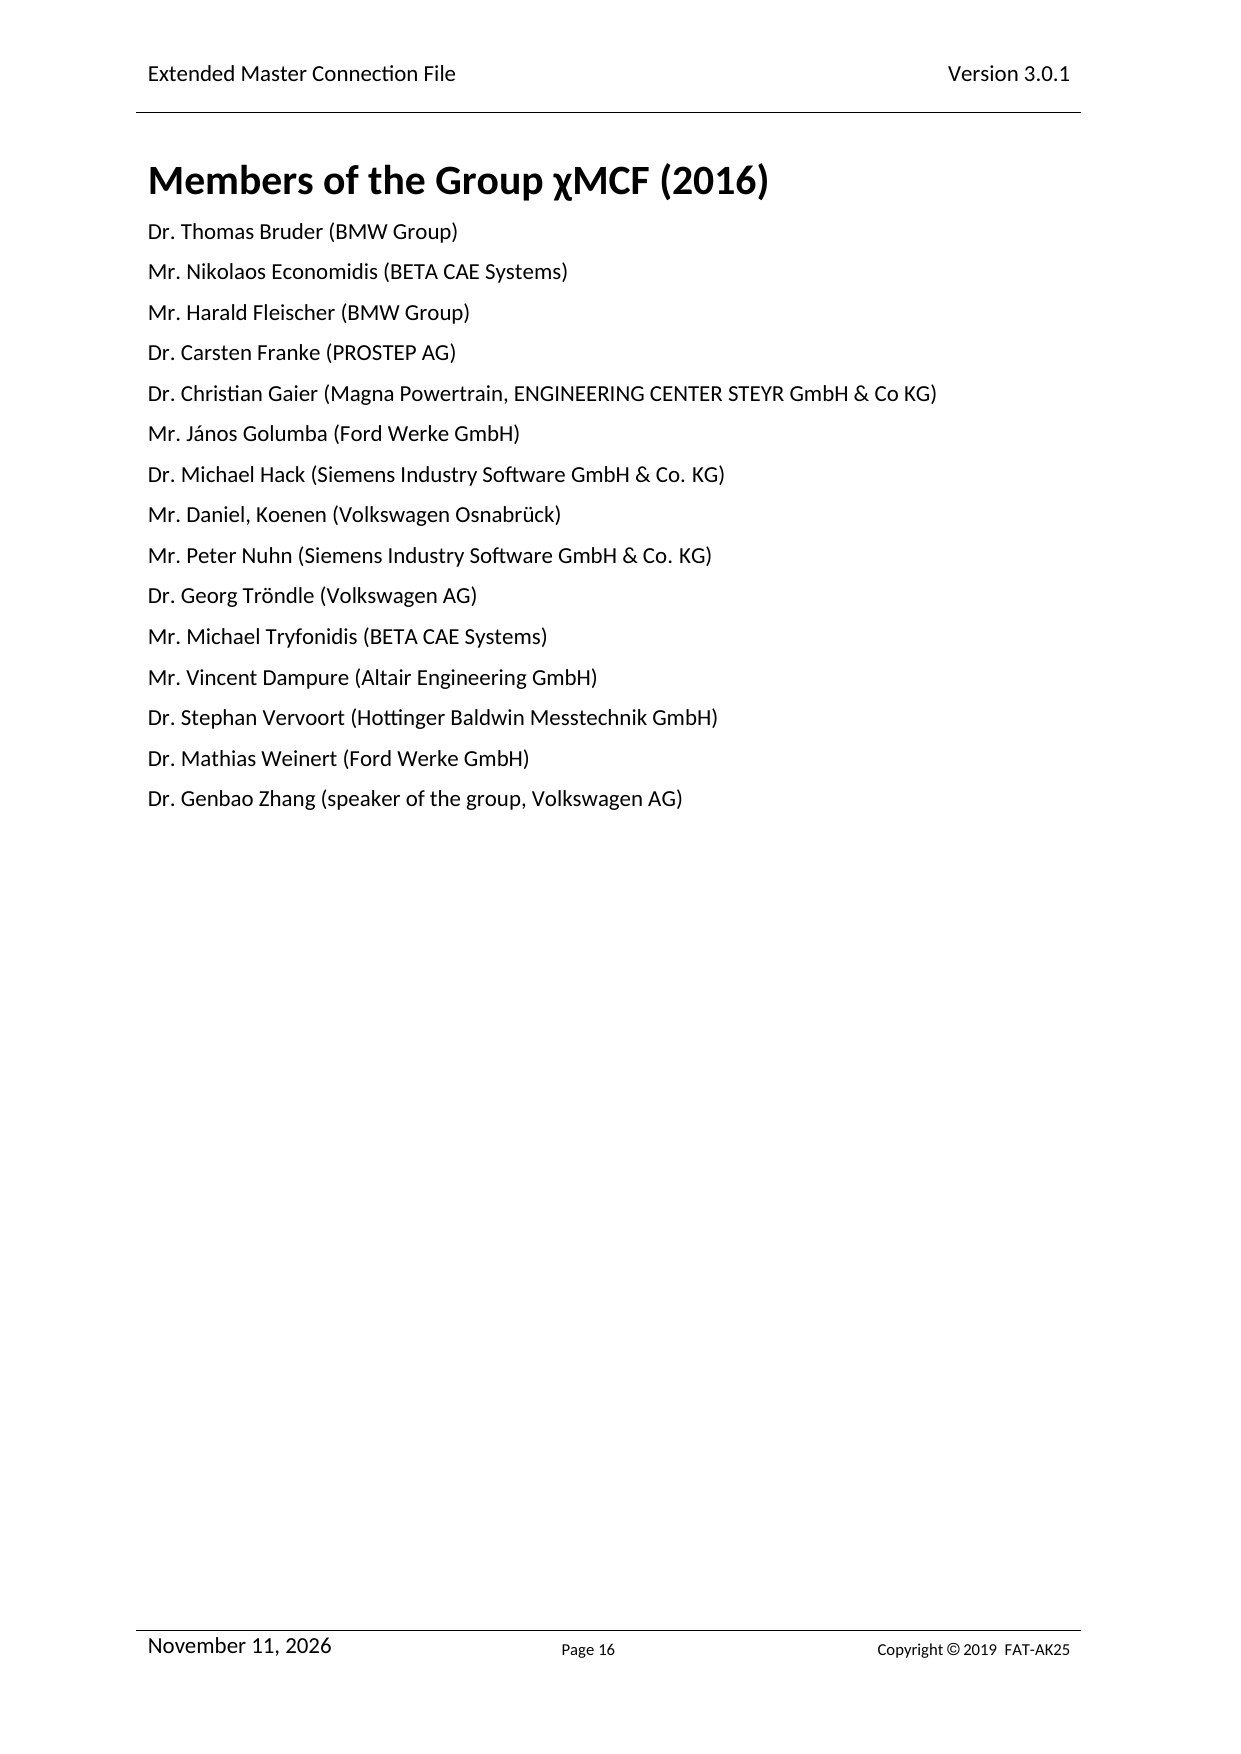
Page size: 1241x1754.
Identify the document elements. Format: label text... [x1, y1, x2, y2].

text Dr. Thomas Bruder (BMW Group) [148, 217, 1092, 245]
text Dr. Stephan Vervoort (Hottinger Baldwin Messtechnik GmbH) [148, 703, 1092, 731]
text Dr. Georg Tröndle (Volkswagen AG) [148, 582, 1092, 610]
text Dr. Carsten Franke (PROSTEP AG) [148, 338, 1092, 367]
text Mr. Michael Tryfonidis (BETA CAE Systems) [148, 622, 1092, 650]
text Dr. Michael Hack (Siemens Industry Software GmbH & Co. KG) [148, 460, 1092, 488]
text Mr. Vincent Dampure (Altair Engineering GmbH) [148, 663, 1092, 691]
text Mr. Harald Fleischer (BMW Group) [148, 298, 1092, 326]
text Dr. Christian Gaier (Magna Powertrain, ENGINEERING CENTER STEYR GmbH & Co KG) [148, 379, 1092, 407]
text Members of the Group χMCF (2016) [148, 154, 1092, 204]
text Mr. Nikolaos Economidis (BETA CAE Systems) [148, 257, 1092, 286]
text Mr. János Golumba (Ford Werke GmbH) [148, 419, 1092, 448]
text Mr. Daniel, Koenen (Volkswagen Osnabrück) [148, 501, 1092, 529]
text Mr. Peter Nuhn (Siemens Industry Software GmbH & Co. KG) [148, 541, 1092, 569]
text Dr. Genbao Zhang (speaker of the group, Volkswagen AG) [148, 784, 1092, 812]
text Dr. Mathias Weinert (Ford Werke GmbH) [148, 744, 1092, 772]
